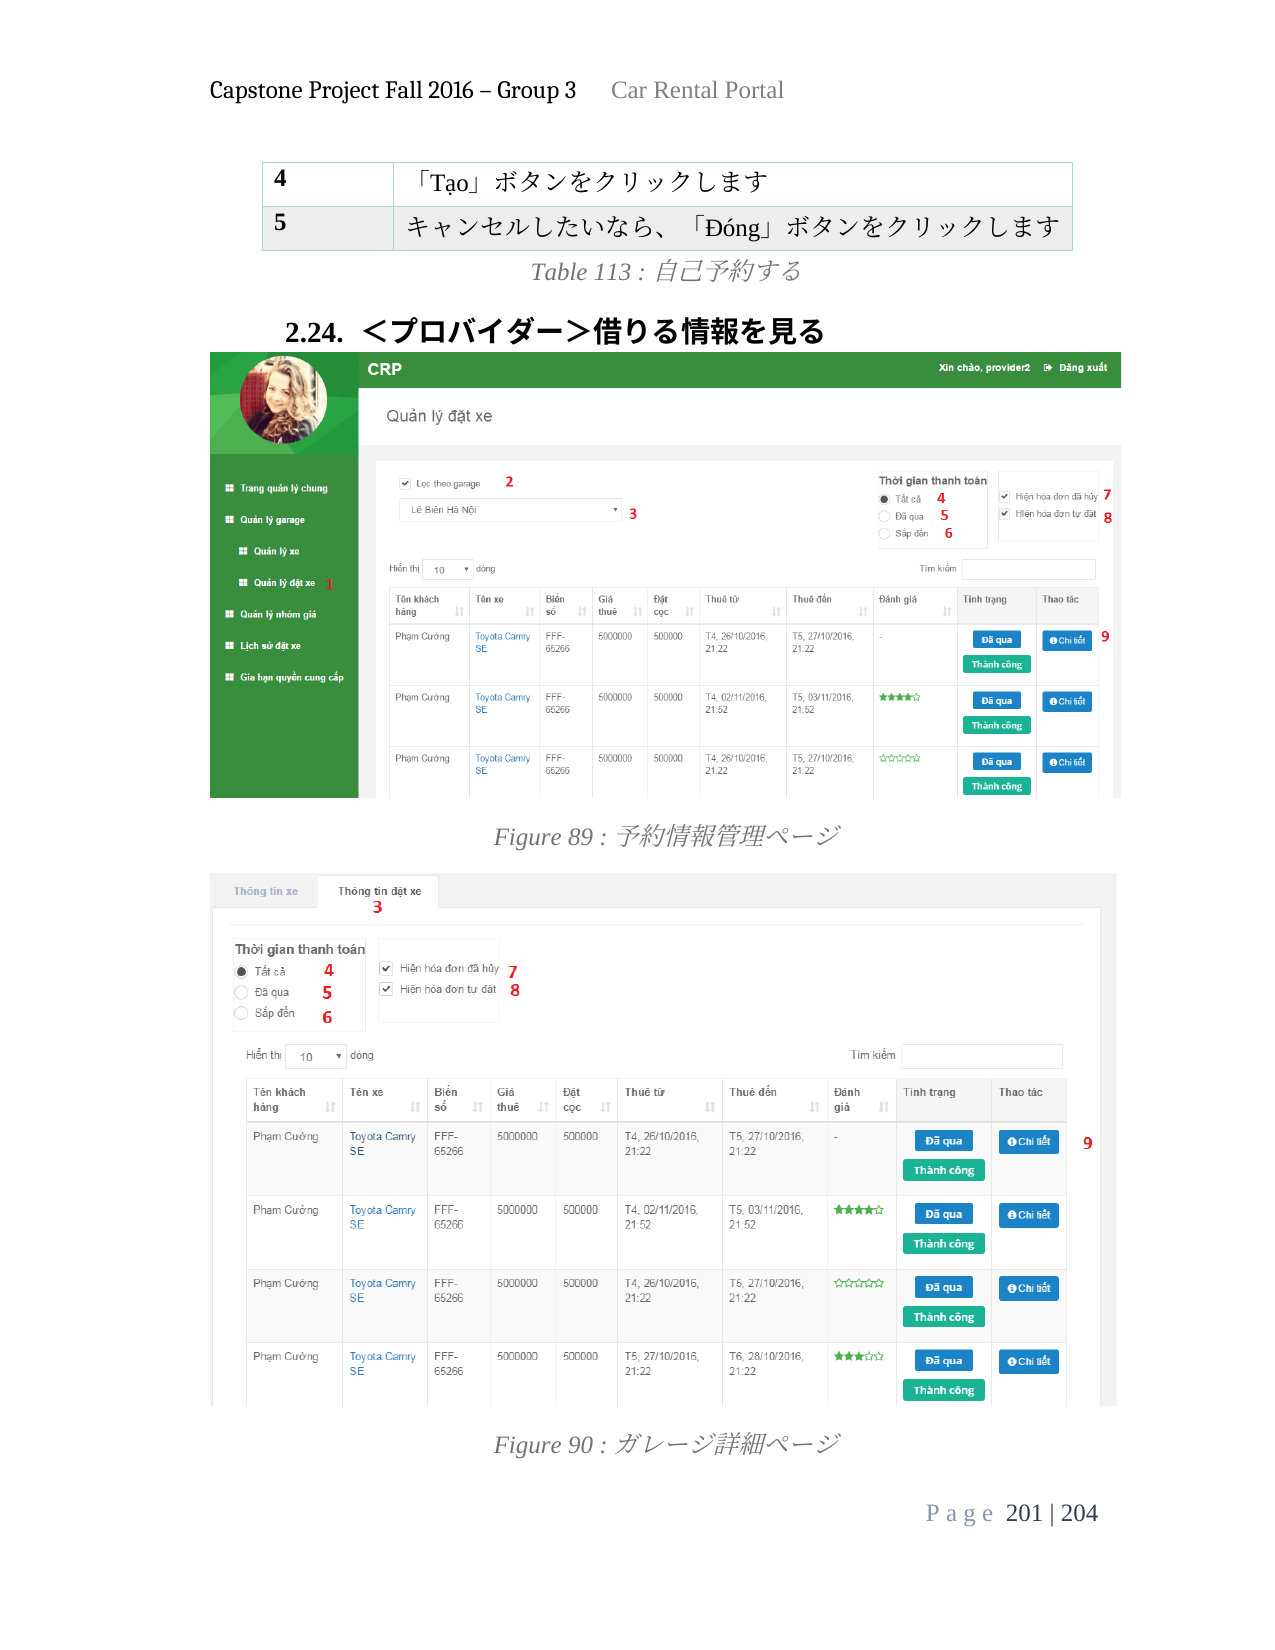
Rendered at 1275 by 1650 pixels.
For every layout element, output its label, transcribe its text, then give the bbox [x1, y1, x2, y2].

picture [210, 873, 1117, 1406]
picture [210, 352, 1122, 798]
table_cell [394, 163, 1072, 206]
subtitle ＜プロバイダー＞借りる情報を見る [285, 308, 1125, 351]
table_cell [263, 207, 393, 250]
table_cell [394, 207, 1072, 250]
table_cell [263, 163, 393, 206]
text Figure 89 : 予約情報管理ページ [210, 817, 1125, 852]
text Table 113 : 自己予約する [210, 251, 1125, 287]
text Figure 90 : ガレージ詳細ページ [210, 1425, 1125, 1461]
